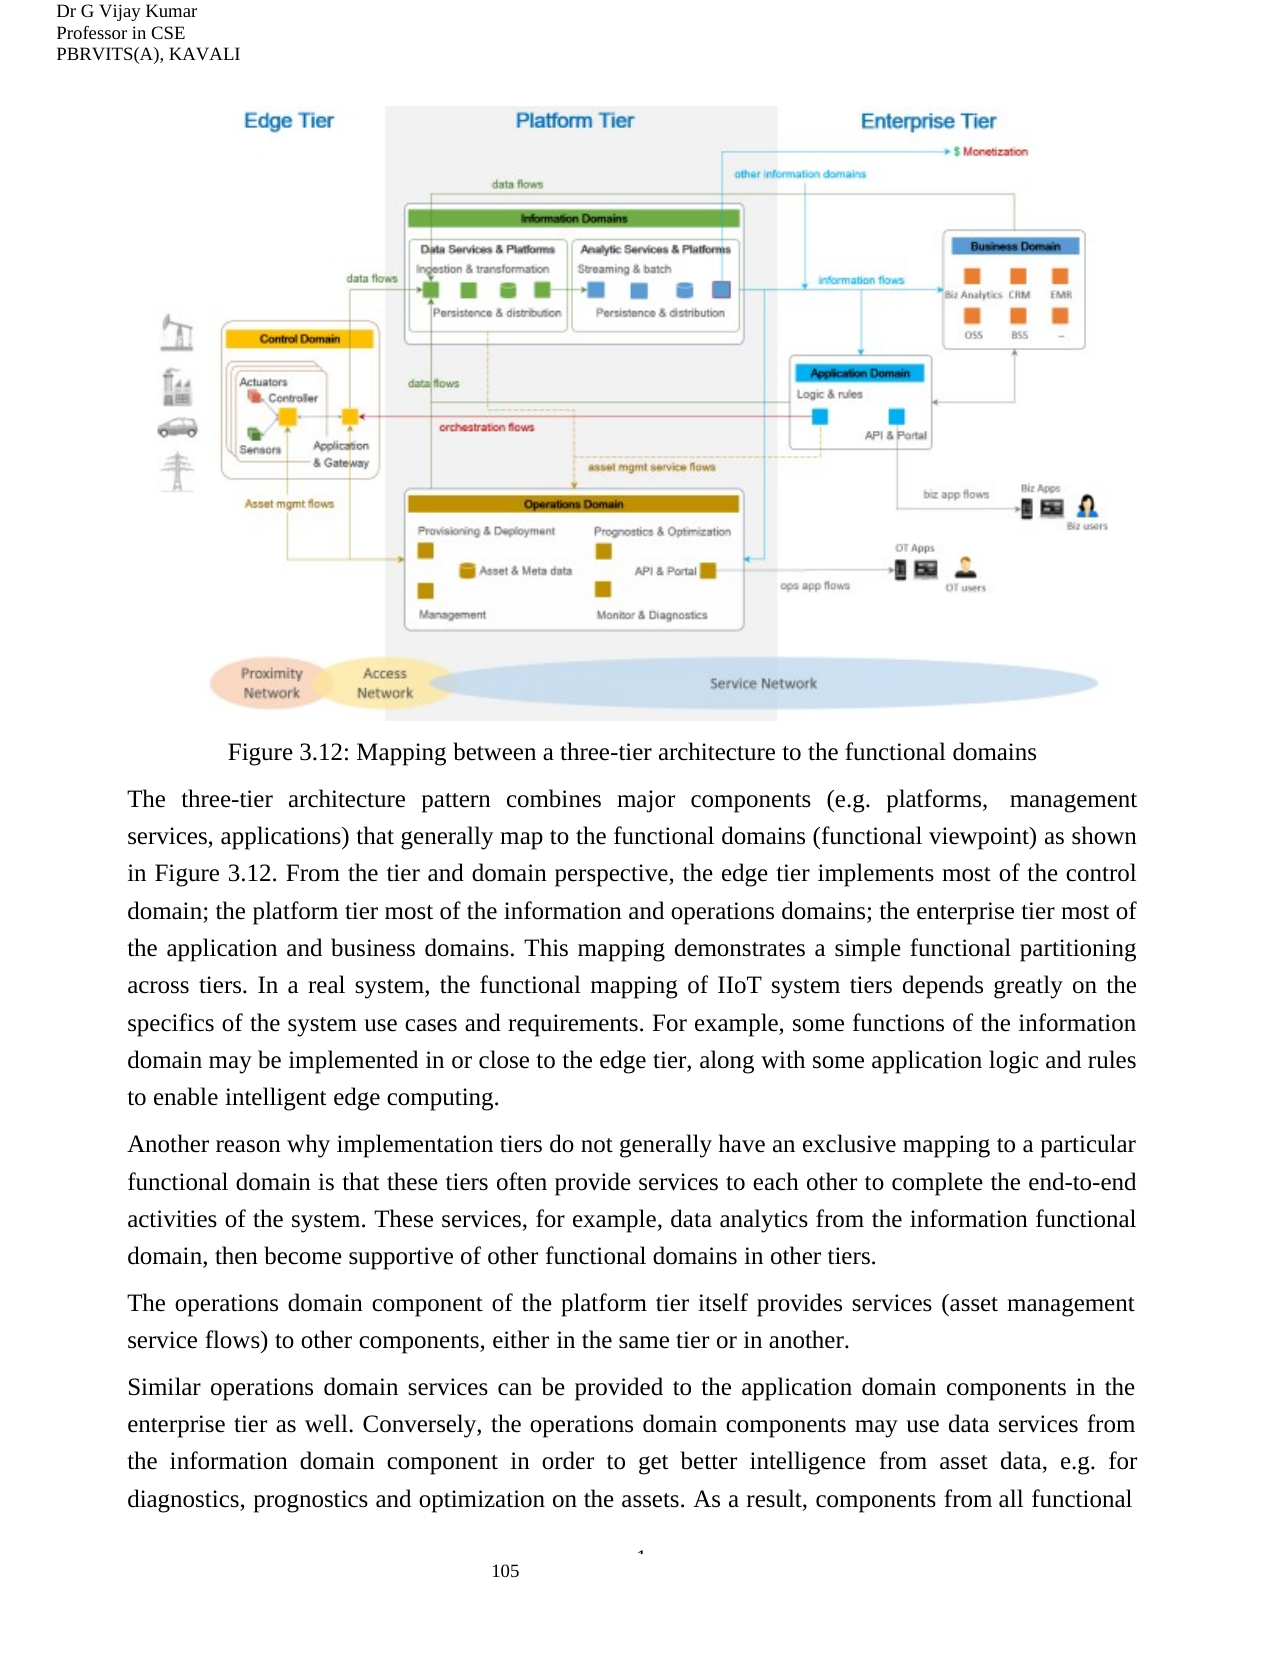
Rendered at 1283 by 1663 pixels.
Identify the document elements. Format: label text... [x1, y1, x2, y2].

text Figure 3.12: Mapping between a three-tier architecture to the functional domains [228, 737, 1272, 766]
text The three-tier architecture pattern combines major components (e.g. platforms, management services, applications) that generally map to the functional domains (functional viewpoint) as shown in Figure 3.12. From the tier and domain perspective, the edge tier implements most of the control domain; the platform tier most of the information and operations domains; the enterprise tier most of the application and business domains. This mapping demonstrates a simple functional partitioning across tiers. In a real system, the functional mapping of IIoT system tiers depends greatly on the specifics of the system use cases and requirements. For example, some functions of the information domain may be implemented in or close to the edge tier, along with some application logic and rules to enable intelligent edge computing. [127, 784, 1138, 1111]
text The operations domain component of the platform tier itself provides services (asset management service flows) to other components, either in the same tier or in another. [127, 1288, 1135, 1354]
text Another reason why implementation tiers do not generally have an exclusive mapping to a particular functional domain is that these tiers often provide services to each other to complete the end-to-end activities of the system. These services, for example, data analytics from the information functional domain, then become supportive of other functional domains in other tiers. [127, 1129, 1137, 1270]
text Similar operations domain services can be provided to the application domain components in the enterprise tier as well. Conversely, the operations domain components may use data services from the information domain component in order to get better intelligence from asset data, e.g. for diagnostics, prognostics and optimization on the assets. As a result, components from all functional [127, 1372, 1137, 1512]
picture [157, 106, 1108, 721]
